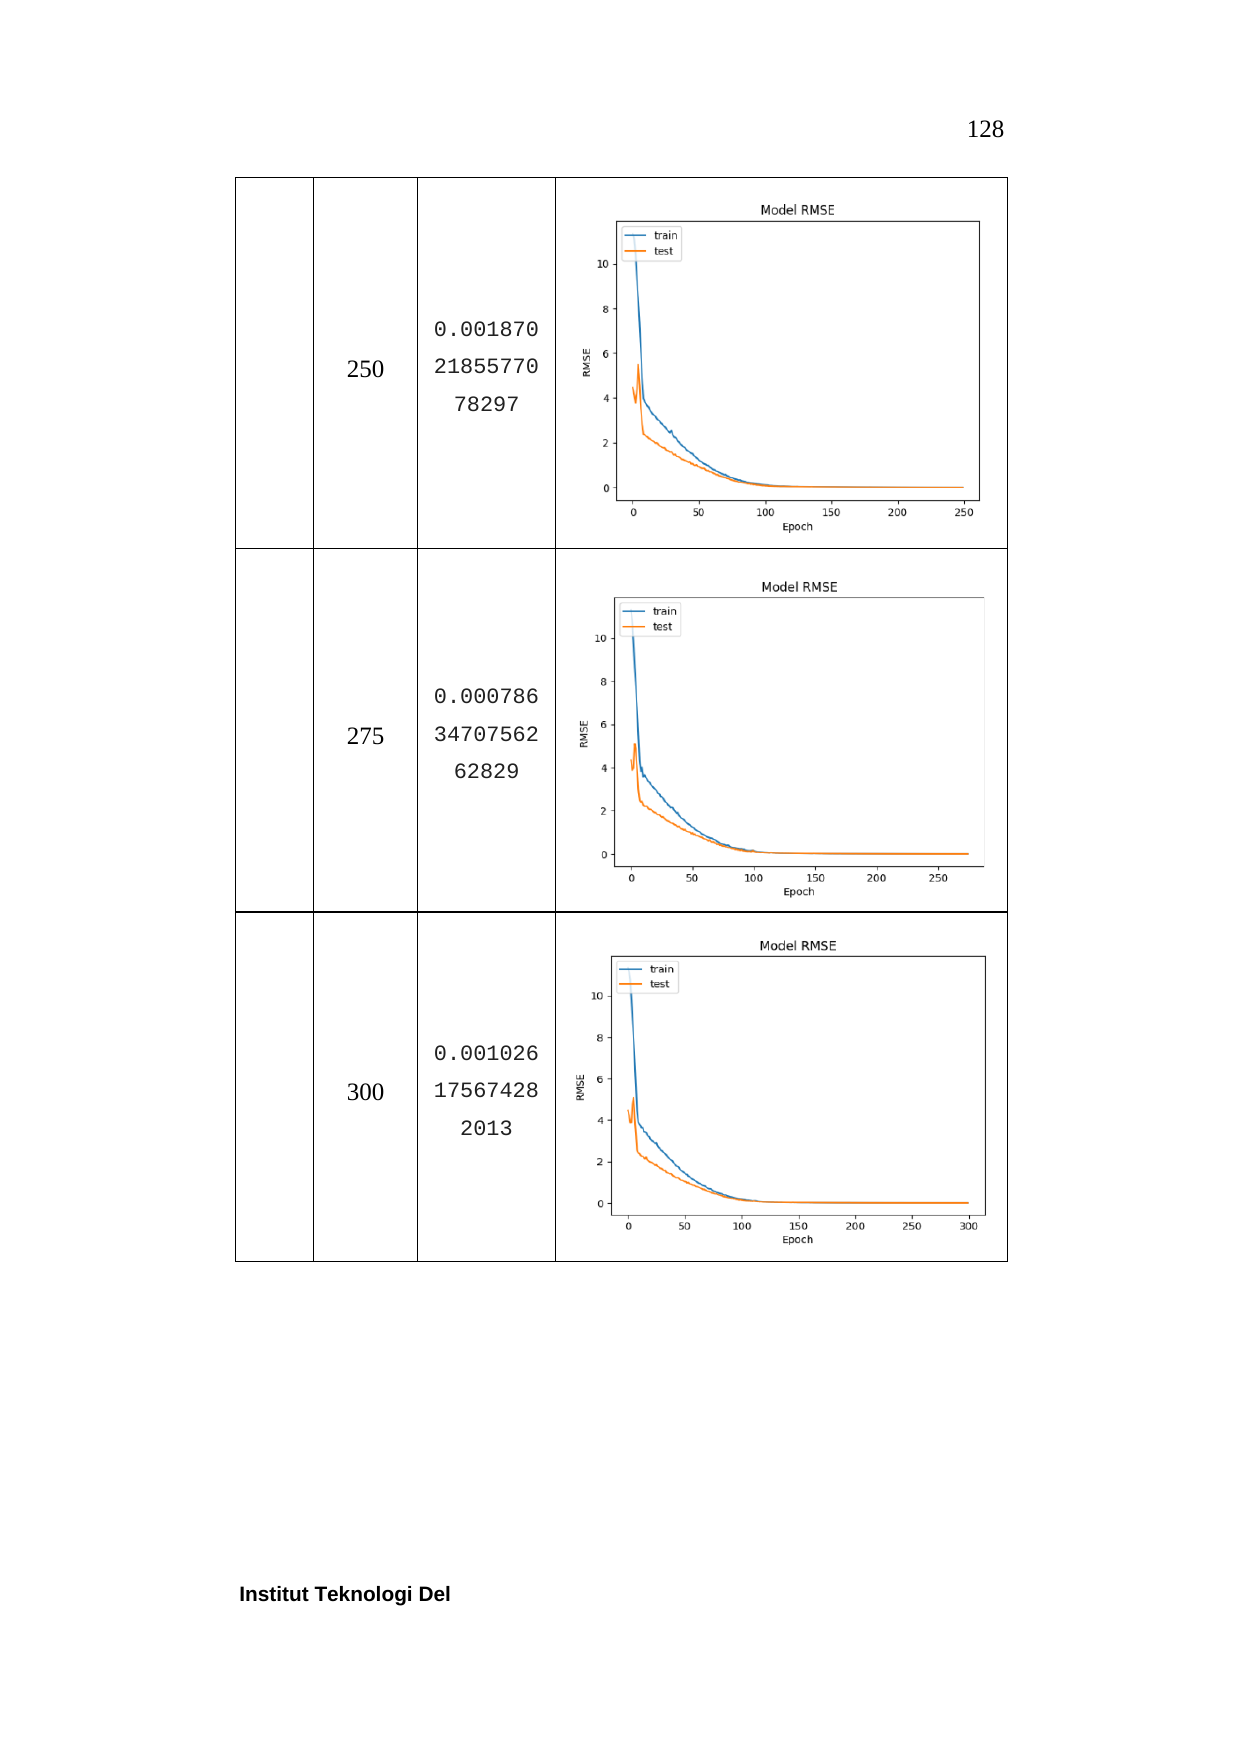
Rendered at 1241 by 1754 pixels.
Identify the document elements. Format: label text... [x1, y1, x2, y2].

table_cell 250 [314, 178, 417, 547]
table_cell [556, 178, 1007, 547]
picture [577, 203, 987, 534]
table_cell [236, 913, 313, 1261]
picture [578, 573, 985, 898]
table_cell [556, 913, 1007, 1261]
table_cell 0.001026175674282013 [418, 913, 555, 1261]
table_cell 0.0007863470756262829 [418, 549, 555, 911]
table_cell [236, 178, 313, 547]
table_cell 0.0018702185577078297 [418, 178, 555, 547]
table_cell [556, 549, 1007, 911]
picture [571, 937, 992, 1247]
table_cell [236, 549, 313, 911]
table_cell 300 [314, 913, 417, 1261]
table_cell 275 [314, 549, 417, 911]
